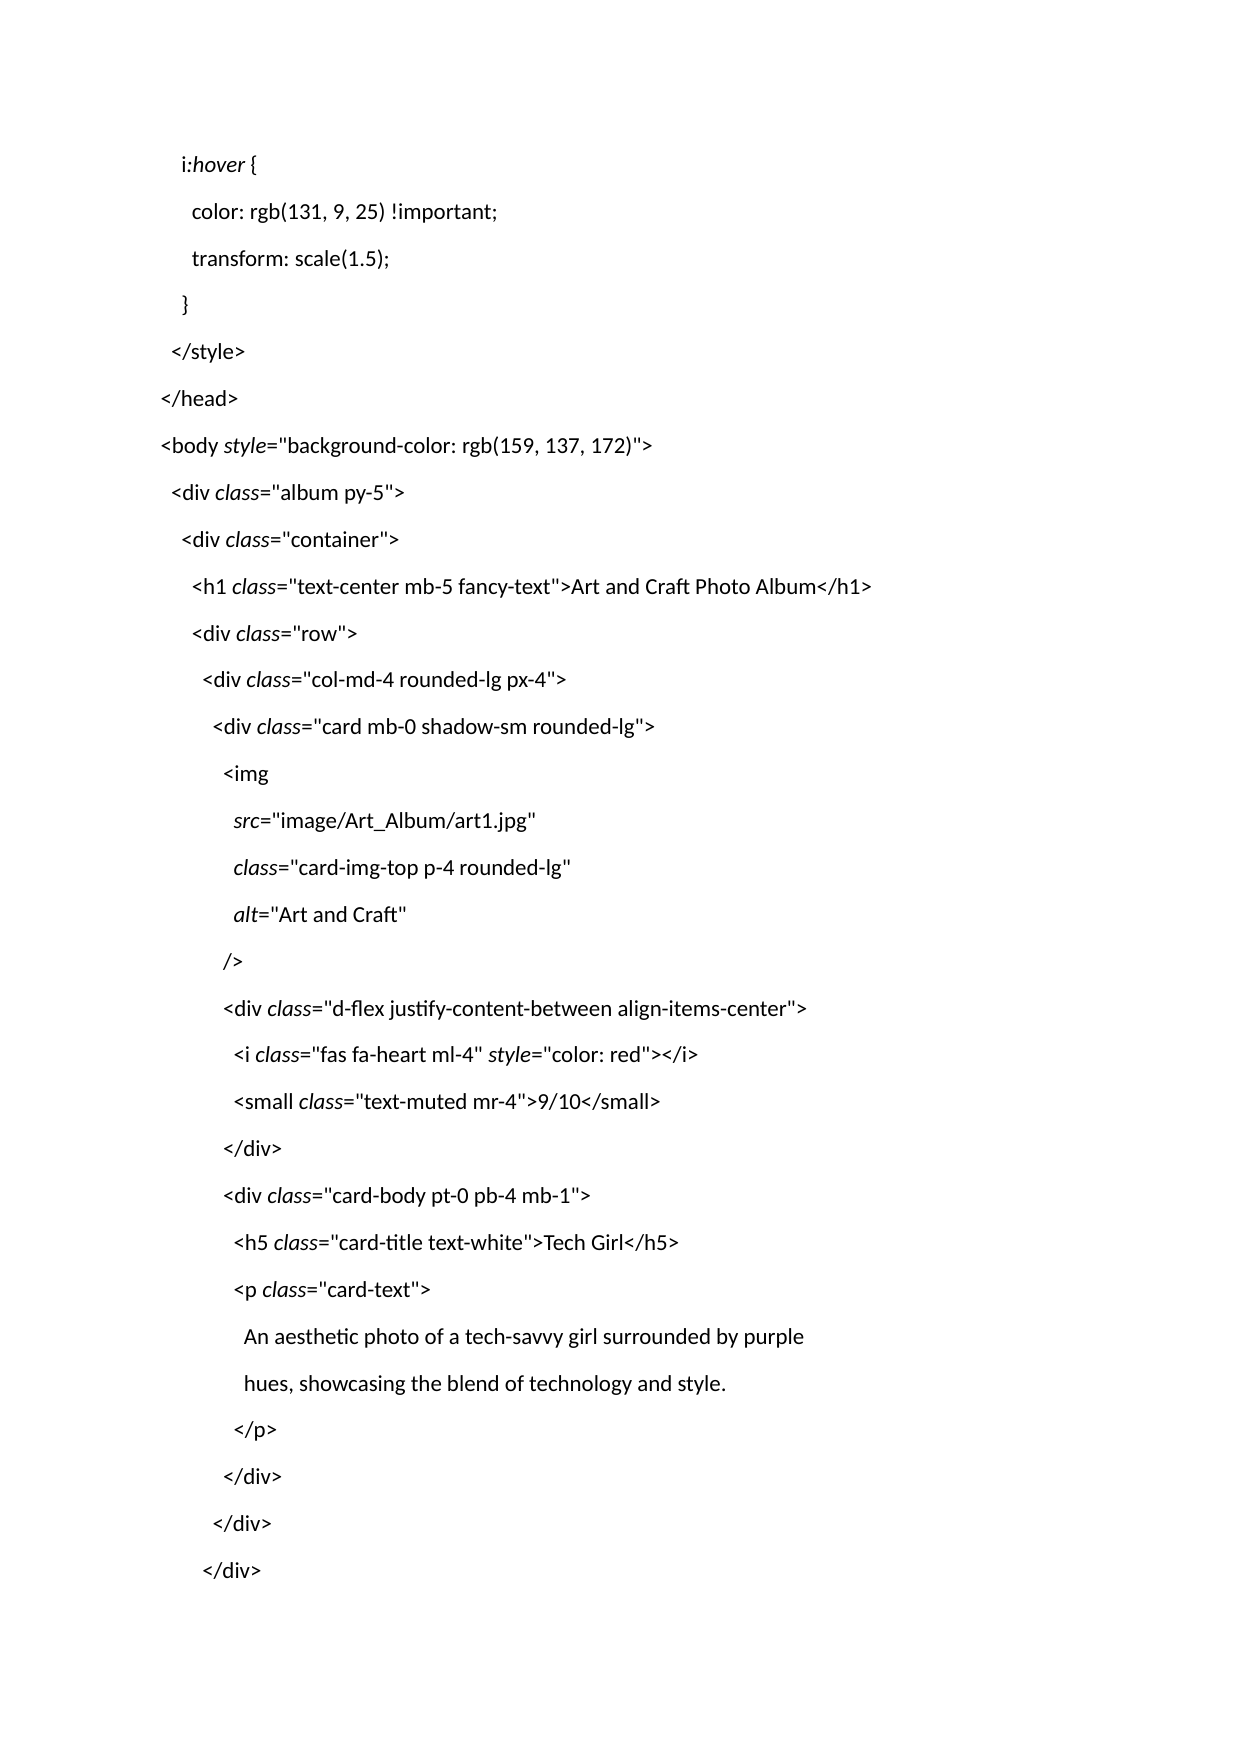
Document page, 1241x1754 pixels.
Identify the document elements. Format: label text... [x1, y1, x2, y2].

text class="card-img-top p-4 rounded-lg" [150, 853, 1090, 881]
text <div class="d-flex justify-content-between align-items-center"> [150, 994, 1090, 1022]
text <div class="col-md-4 rounded-lg px-4"> [150, 666, 1090, 694]
text <div class="row"> [150, 619, 1090, 647]
text /> [150, 947, 1090, 975]
text <div class="card mb-0 shadow-sm rounded-lg"> [150, 712, 1090, 741]
text </div> [150, 1509, 1090, 1537]
text </div> [150, 1134, 1090, 1162]
text <i class="fas fa-heart ml-4" style="color: red"></i> [150, 1041, 1090, 1069]
text </style> [150, 337, 1090, 366]
text </p> [150, 1416, 1090, 1444]
text <body style="background-color: rgb(159, 137, 172)"> [150, 431, 1090, 459]
text </div> [150, 1462, 1090, 1491]
text An aesthetic photo of a tech-savvy girl surrounded by purple [150, 1322, 1090, 1350]
text <p class="card-text"> [150, 1275, 1090, 1303]
text <div class="card-body pt-0 pb-4 mb-1"> [150, 1181, 1090, 1209]
text hues, showcasing the blend of technology and style. [150, 1369, 1090, 1397]
text color: rgb(131, 9, 25) !important; [150, 197, 1090, 225]
text transform: scale(1.5); [150, 244, 1090, 272]
text <div class="container"> [150, 525, 1090, 553]
text <small class="text-muted mr-4">9/10</small> [150, 1087, 1090, 1116]
text } [150, 291, 1090, 319]
text src="image/Art_Album/art1.jpg" [150, 806, 1090, 834]
text <div class="album py-5"> [150, 478, 1090, 506]
text </div> [150, 1556, 1090, 1584]
text <h1 class="text-center mb-5 fancy-text">Art and Craft Photo Album</h1> [150, 572, 1090, 600]
text <h5 class="card-title text-white">Tech Girl</h5> [150, 1228, 1090, 1256]
text <img [150, 759, 1090, 787]
text </head> [150, 384, 1090, 412]
text alt="Art and Craft" [150, 900, 1090, 928]
text i:hover { [150, 150, 1090, 178]
